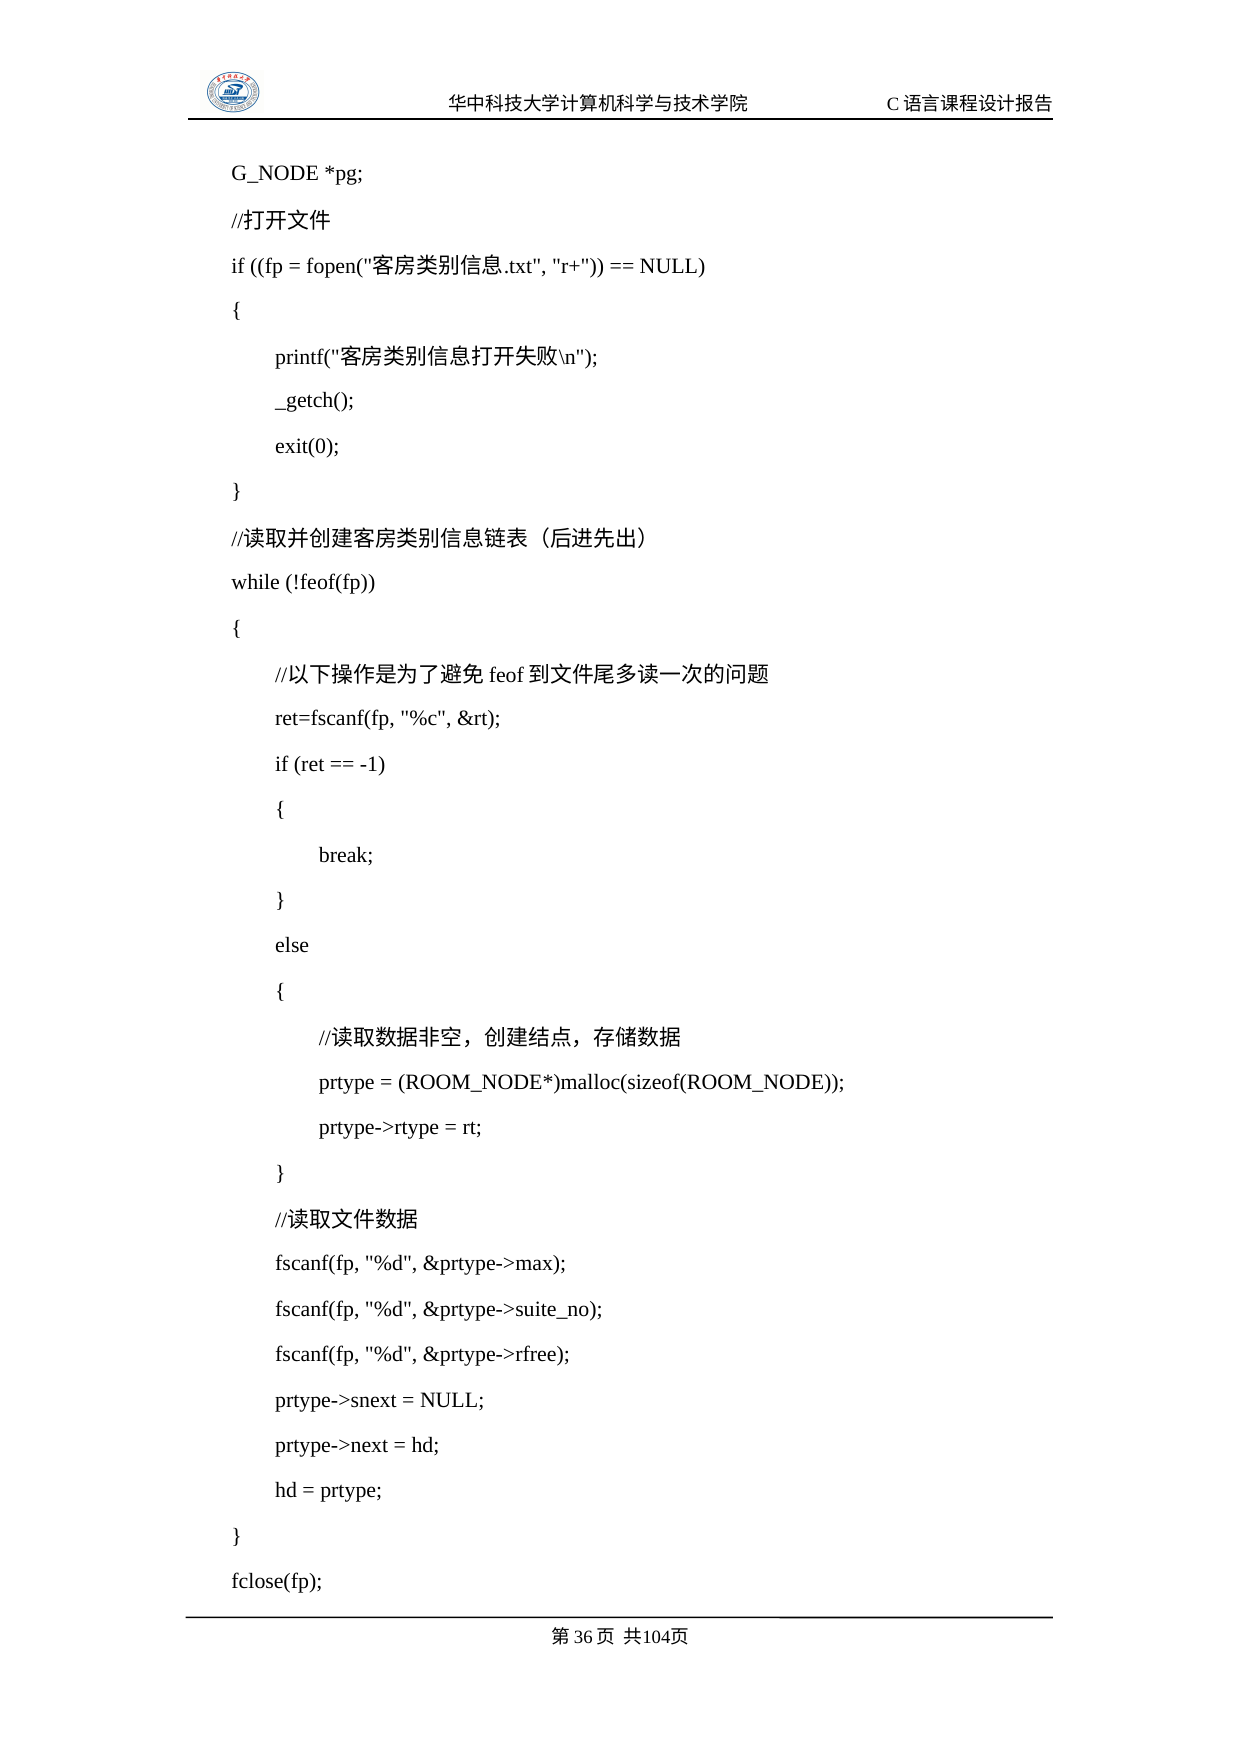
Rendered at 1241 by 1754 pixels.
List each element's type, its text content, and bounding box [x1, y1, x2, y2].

text hd = prtype; [187, 1467, 1053, 1513]
text } [187, 1513, 1053, 1558]
text { [187, 786, 1053, 832]
text exit(0); [187, 423, 1053, 468]
text prtype->snext = NULL; [187, 1377, 1053, 1422]
text { [187, 968, 1053, 1013]
text ret=fscanf(fp, "%c", &rt); [187, 695, 1053, 741]
text } [187, 468, 1053, 514]
text //读取文件数据 [187, 1195, 1053, 1240]
text while (!feof(fp)) [187, 559, 1053, 604]
text fscanf(fp, "%d", &prtype->rfree); [187, 1331, 1053, 1377]
text { [187, 287, 1053, 332]
text } [187, 1149, 1053, 1195]
text break; [187, 832, 1053, 877]
text //读取数据非空，创建结点，存储数据 [187, 1013, 1053, 1059]
text fclose(fp); [187, 1558, 1053, 1604]
text printf("客房类别信息打开失败\n"); [187, 332, 1053, 377]
text if (ret == -1) [187, 741, 1053, 786]
text } [187, 877, 1053, 922]
text prtype->rtype = rt; [187, 1104, 1053, 1149]
text fscanf(fp, "%d", &prtype->max); [187, 1240, 1053, 1286]
text prtype = (ROOM_NODE*)malloc(sizeof(ROOM_NODE)); [187, 1059, 1053, 1104]
text G_NODE *pg; [187, 150, 1053, 196]
text prtype->next = hd; [187, 1422, 1053, 1467]
picture [200, 70, 264, 113]
text //读取并创建客房类别信息链表（后进先出） [187, 514, 1053, 559]
text //以下操作是为了避免feof到文件尾多读一次的问题 [187, 650, 1053, 695]
text { [187, 604, 1053, 650]
text fscanf(fp, "%d", &prtype->suite_no); [187, 1286, 1053, 1331]
text if ((fp = fopen("客房类别信息.txt", "r+")) == NULL) [187, 241, 1053, 287]
text _getch(); [187, 377, 1053, 423]
text else [187, 922, 1053, 968]
text //打开文件 [187, 196, 1053, 241]
